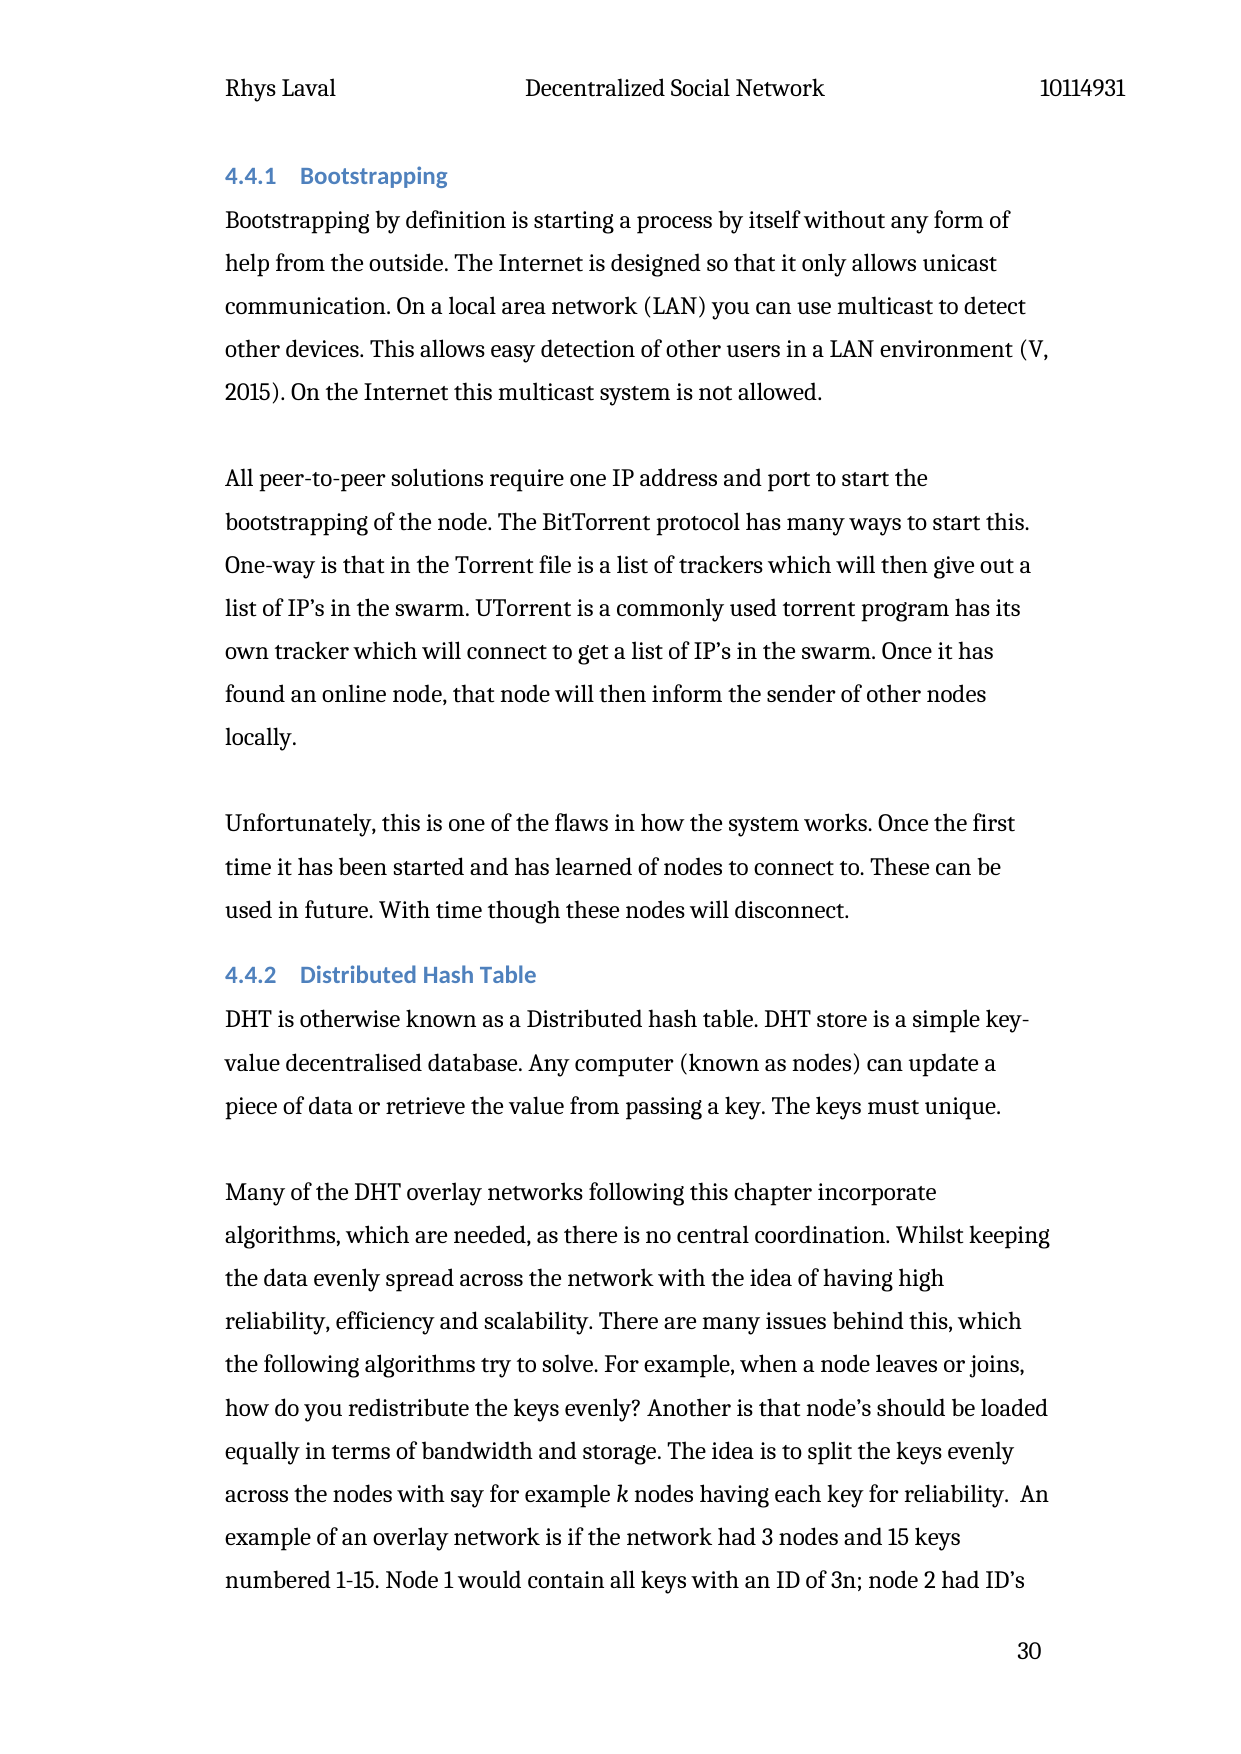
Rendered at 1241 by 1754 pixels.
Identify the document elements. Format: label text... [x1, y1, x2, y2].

text Bootstrapping by definition is starting a process by itself without any form of help from the outside. The Internet is designed so that it only allows unicast communication. On a local area network (LAN) you can use multicast to detect other devices. This allows easy detection of other users in a LAN environment. On the Internet this multicast system is not allowed. [225, 206, 1053, 407]
subtitle Bootstrapping [225, 160, 1053, 190]
text All peer-to-peer solutions require one IP address and port to start the bootstrapping of the node. The BitTorrent protocol has many ways to start this. One-way is that in the Torrent file is a list of trackers which will then give out a list of IP’s in the swarm. UTorrent is a commonly used torrent program has its own tracker which will connect to get a list of IP’s in the swarm. Once it has found an online node, that node will then inform the sender of other nodes locally. [225, 464, 1053, 752]
text DHT is otherwise known as a Distributed hash table. DHT store is a simple key-value decentralised database. Any computer (known as nodes) can update a piece of data or retrieve the value from passing a key. The keys must unique. [225, 1005, 1053, 1120]
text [225, 1178, 1053, 1595]
text Unfortunately, this is one of the flaws in how the system works. Once the first time it has been started and has learned of nodes to connect to. These can be used in future. With time though these nodes will disconnect. [225, 809, 1053, 924]
subtitle Distributed Hash Table [225, 959, 1053, 990]
